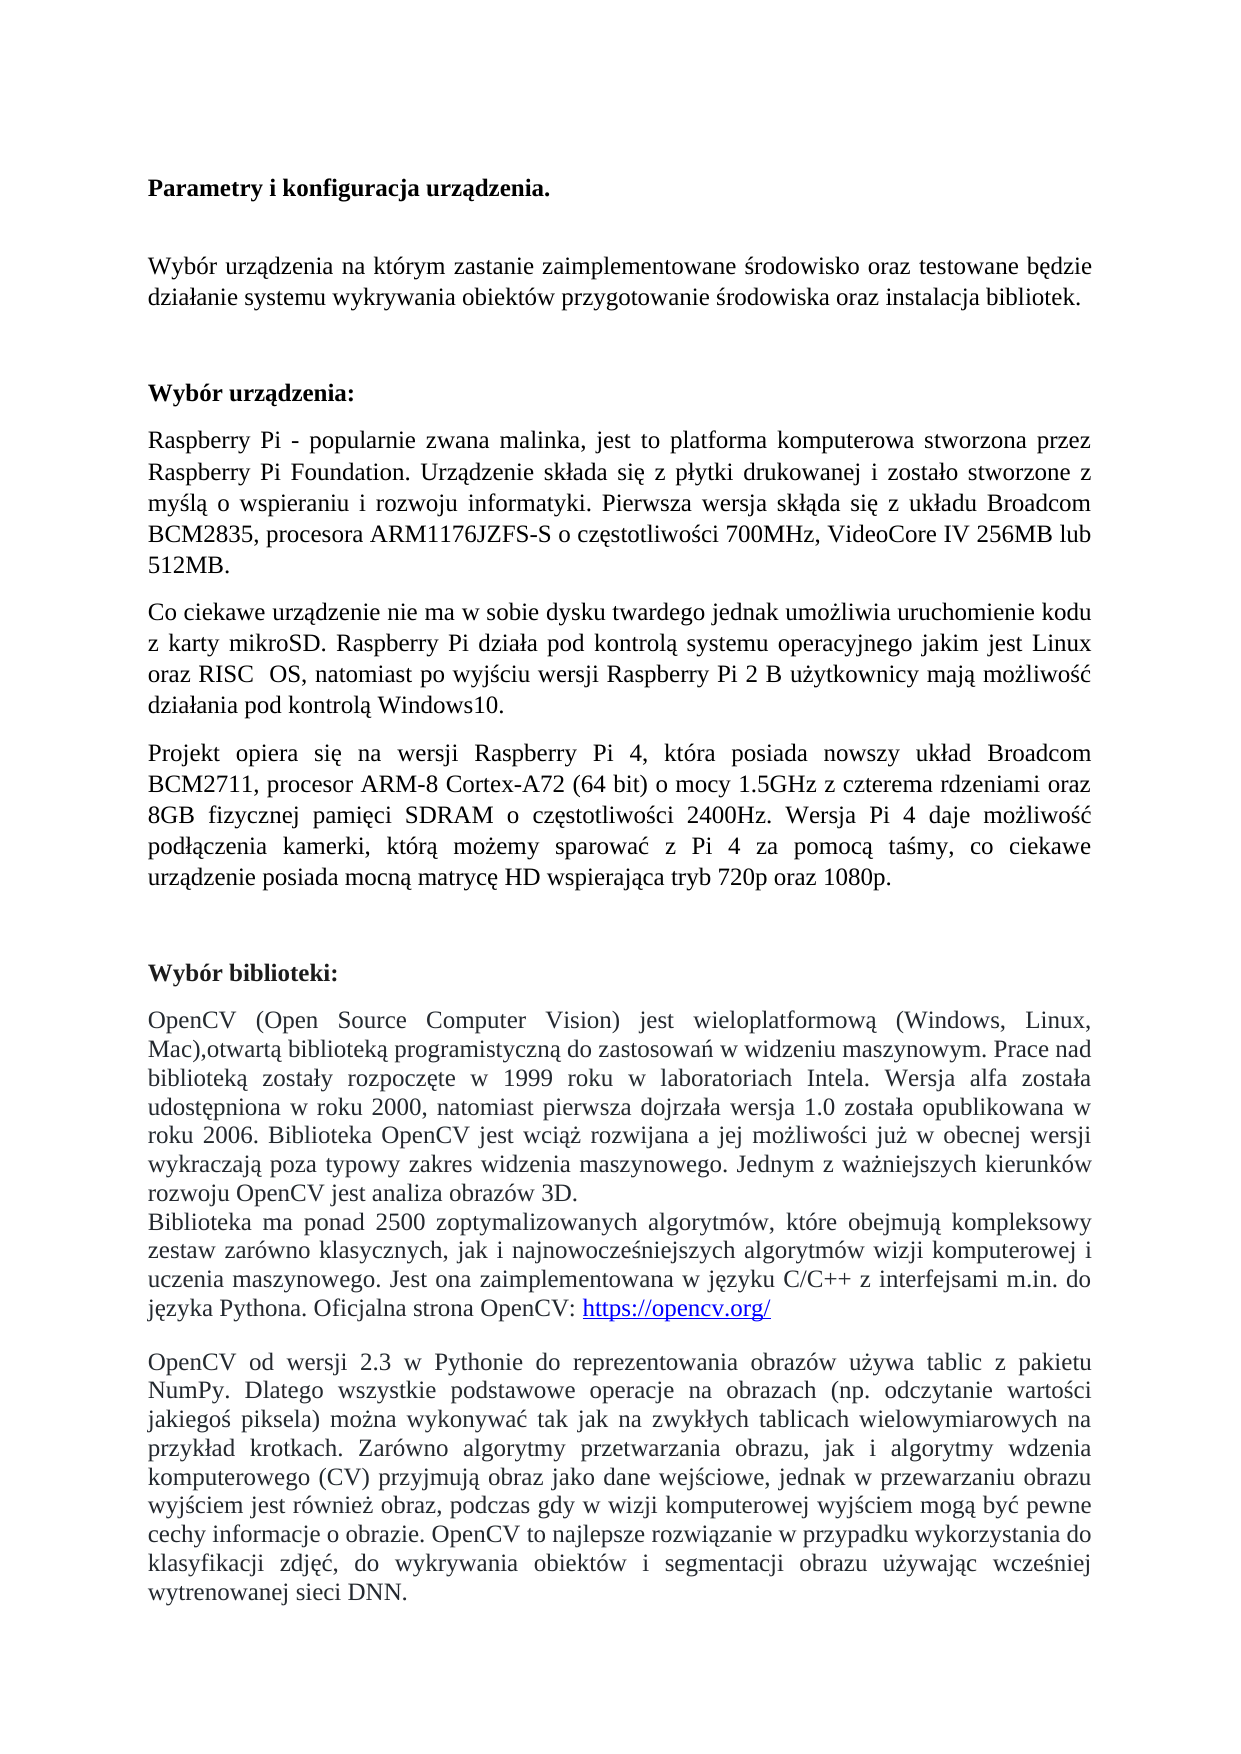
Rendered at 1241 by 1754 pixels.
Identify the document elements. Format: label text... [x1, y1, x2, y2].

text Biblioteka ma ponad 2500 zoptymalizowanych algorytmów, które obejmują kompleksowy zestaw zarówno klasycznych, jak i najnowocześniejszych algorytmów wizji komputerowej i uczenia maszynowego. Jest ona zaimplementowana w języku C/C++ z interfejsami m.in. do języka Pythona. Oficjalna strona OpenCV: https://opencv.org/ [148, 1207, 1092, 1322]
text Wybór biblioteki: [148, 958, 1092, 987]
text Raspberry Pi - popularnie zwana malinka, jest to platforma komputerowa stworzona przez Raspberry Pi Foundation. Urządzenie składa się z płytki drukowanej i zostało stworzone z myślą o wspieraniu i rozwoju informatyki. Pierwsza wersja skłąda się z układu Broadcom BCM2835, procesora ARM1176JZFS-S o częstotliwości 700MHz, VideoCore IV 256MB lub 512MB. [148, 426, 1092, 578]
text OpenCV od wersji 2.3 w Pythonie do reprezentowania obrazów używa tablic z pakietu NumPy. Dlatego wszystkie podstawowe operacje na obrazach (np. odczytanie wartości jakiegoś piksela) można wykonywać tak jak na zwykłych tablicach wielowymiarowych na przykład krotkach. Zarówno algorytmy przetwarzania obrazu, jak i algorytmy wdzenia komputerowego (CV) przyjmują obraz jako dane wejściowe, jednak w przewarzaniu obrazu wyjściem jest również obraz, podczas gdy w wizji komputerowej wyjściem mogą być pewne cechy informacje o obrazie. OpenCV to najlepsze rozwiązanie w przypadku wykorzystania do klasyfikacji zdjęć, do wykrywania obiektów i segmentacji obrazu używając wcześniej wytrenowanej sieci DNN. [148, 1347, 1092, 1606]
text OpenCV (Open Source Computer Vision) jest wieloplatformową (Windows, Linux, Mac),otwartą biblioteką programistyczną do zastosowań w widzeniu maszynowym. Prace nad biblioteką zostały rozpoczęte w 1999 roku w laboratoriach Intela. Wersja alfa została udostępniona w roku 2000, natomiast pierwsza dojrzała wersja 1.0 została opublikowana w roku 2006. Biblioteka OpenCV jest wciąż rozwijana a jej możliwości już w obecnej wersji wykraczają poza typowy zakres widzenia maszynowego. Jednym z ważniejszych kierunków rozwoju OpenCV jest analiza obrazów 3D. [148, 1006, 1092, 1207]
text Wybór urządzenia: [148, 378, 1092, 407]
subtitle Parametry i konfiguracja urządzenia. [148, 173, 1092, 201]
text Projekt opiera się na wersji Raspberry Pi 4, która posiada nowszy układ Broadcom BCM2711, procesor ARM-8 Cortex-A72 (64 bit) o mocy 1.5GHz z czterema rdzeniami oraz 8GB fizycznej pamięci SDRAM o częstotliwości 2400Hz. Wersja Pi 4 daje możliwość podłączenia kamerki, którą możemy sparować z Pi 4 za pomocą taśmy, co ciekawe urządzenie posiada mocną matrycę HD wspierająca tryb 720p oraz 1080p. [148, 738, 1092, 891]
text Co ciekawe urządzenie nie ma w sobie dysku twardego jednak umożliwia uruchomienie kodu z karty mikroSD. Raspberry Pi działa pod kontrolą systemu operacyjnego jakim jest Linux oraz RISC OS, natomiast po wyjściu wersji Raspberry Pi 2 B użytkownicy mają możliwość działania pod kontrolą Windows10. [148, 597, 1092, 719]
text Wybór urządzenia na którym zastanie zaimplementowane środowisko oraz testowane będzie działanie systemu wykrywania obiektów przygotowanie środowiska oraz instalacja bibliotek. [148, 251, 1092, 311]
